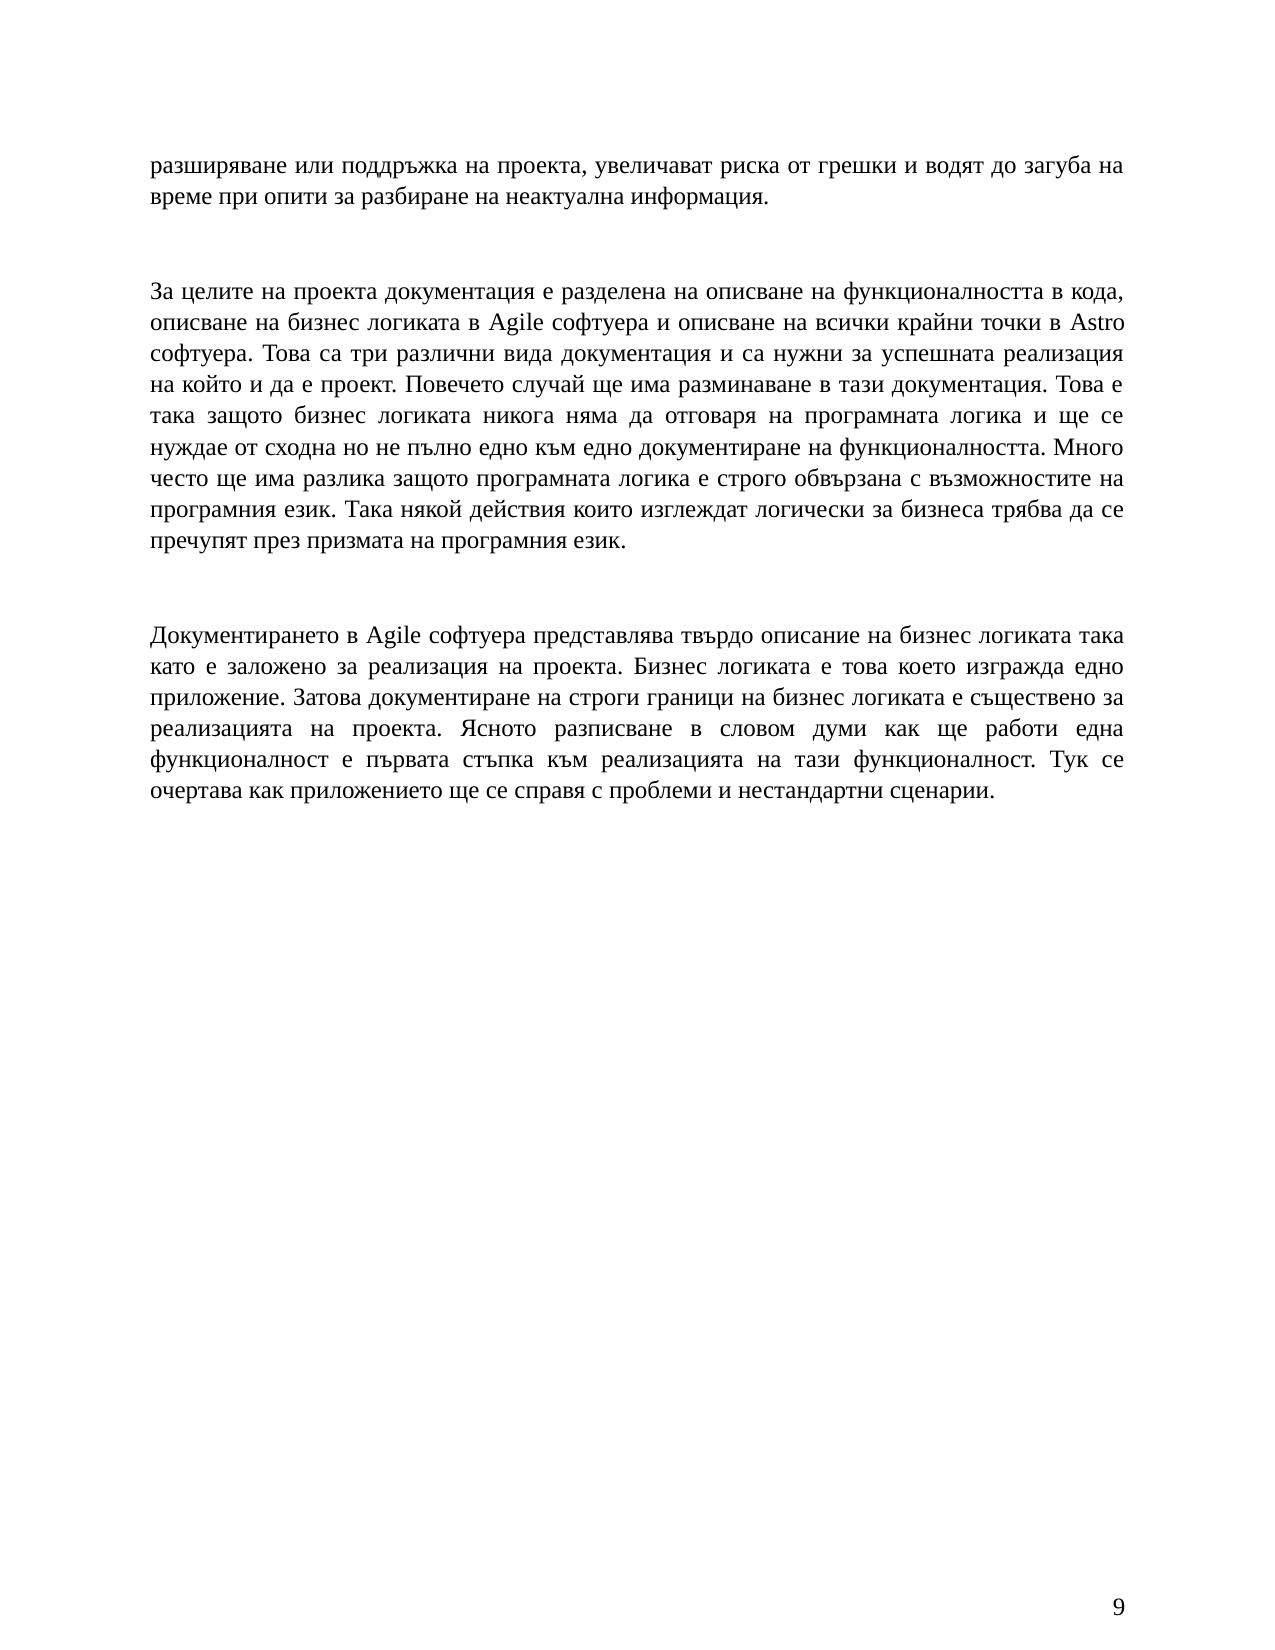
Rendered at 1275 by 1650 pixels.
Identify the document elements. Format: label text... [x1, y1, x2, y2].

text Документирането в Agile софтуера представлява твърдо описание на бизнес логиката така като е заложено за реализация на проекта. Бизнес логиката е това което изгражда едно приложение. Затова документиране на строги граници на бизнес логиката е съществено за реализацията на проекта. Ясното разписване в словом думи как ще работи една функционалност е първата стъпка към реализацията на тази функционалност. Тук се очертава как приложението ще се справя с проблеми и нестандартни сценарии. [150, 620, 1125, 804]
text За целите на проекта документация е разделена на описване на функционалността в кода, описване на бизнес логиката в Agile софтуера и описване на всички крайни точки в Astro софтуера. Това са три различни вида документация и са нужни за успешната реализация на който и да е проект. Повечето случай ще има разминаване в тази документация. Това е така защото бизнес логиката никога няма да отговаря на програмната логика и ще се нуждае от сходна но не пълно едно към едно документиране на функционалността. Много често ще има разлика защото програмната логика е строго обвързана с възможностите на програмния език. Така някой действия които изглеждат логически за бизнеса трябва да се пречупят през призмата на програмния език. [150, 276, 1125, 553]
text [150, 150, 1125, 210]
